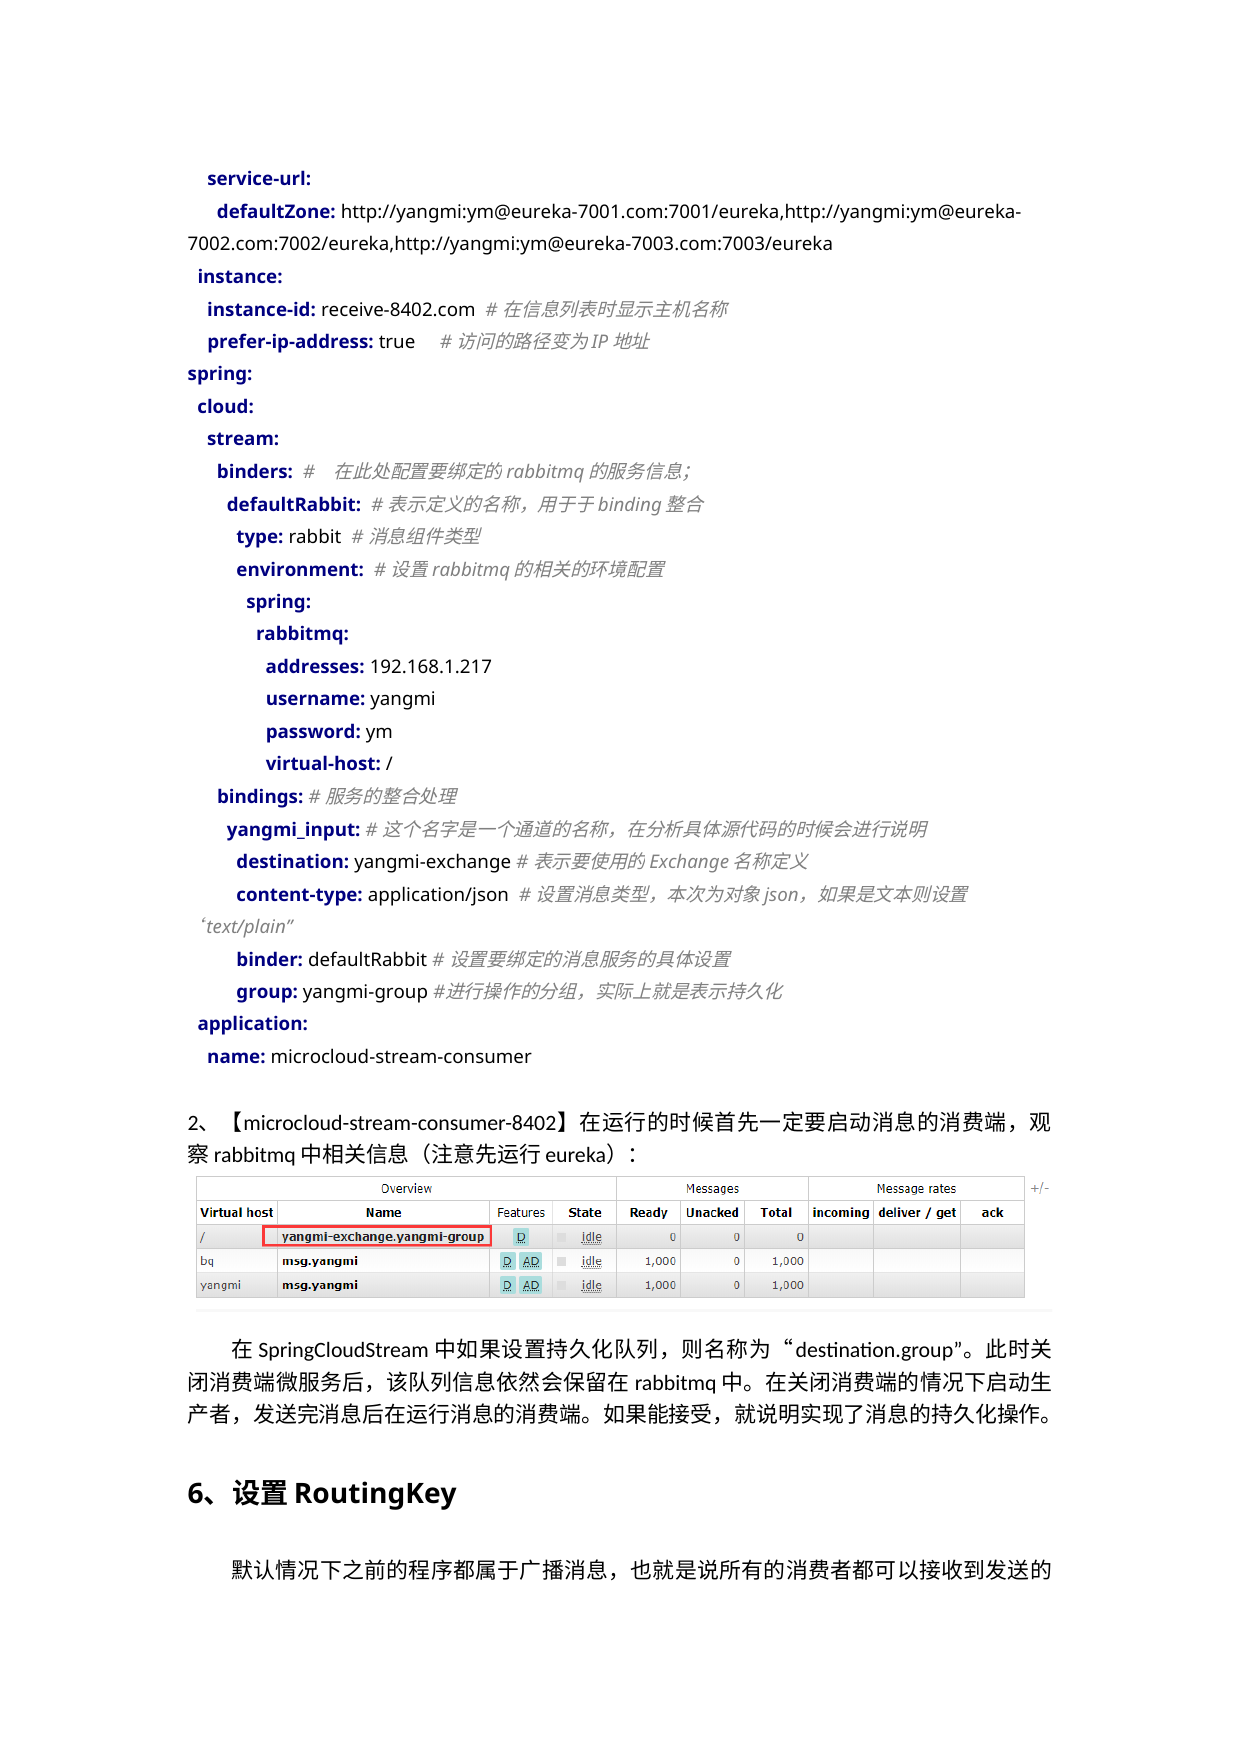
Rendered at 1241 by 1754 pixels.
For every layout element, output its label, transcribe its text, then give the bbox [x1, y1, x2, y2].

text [187, 162, 1053, 1072]
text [187, 1553, 1053, 1585]
picture [187, 1169, 1053, 1312]
list 【microcloud-stream-consumer-8402】在运行的时候首先一定要启动消息的消费端，观察rabbitmq中相关信息（注意先运行eureka）： [187, 1104, 1053, 1169]
subtitle 6、设置RoutingKey [187, 1459, 1053, 1524]
list 在SpringCloudStream中如果设置持久化队列，则名称为“destination.group”。此时关闭消费端微服务后，该队列信息依然会保留在rabbitmq中。在关闭消费端的情况下启动生产者，发送完消息后在运行消息的消费端。如果能接受，就说明实现了消息的持久化操作。 [187, 1332, 1053, 1429]
